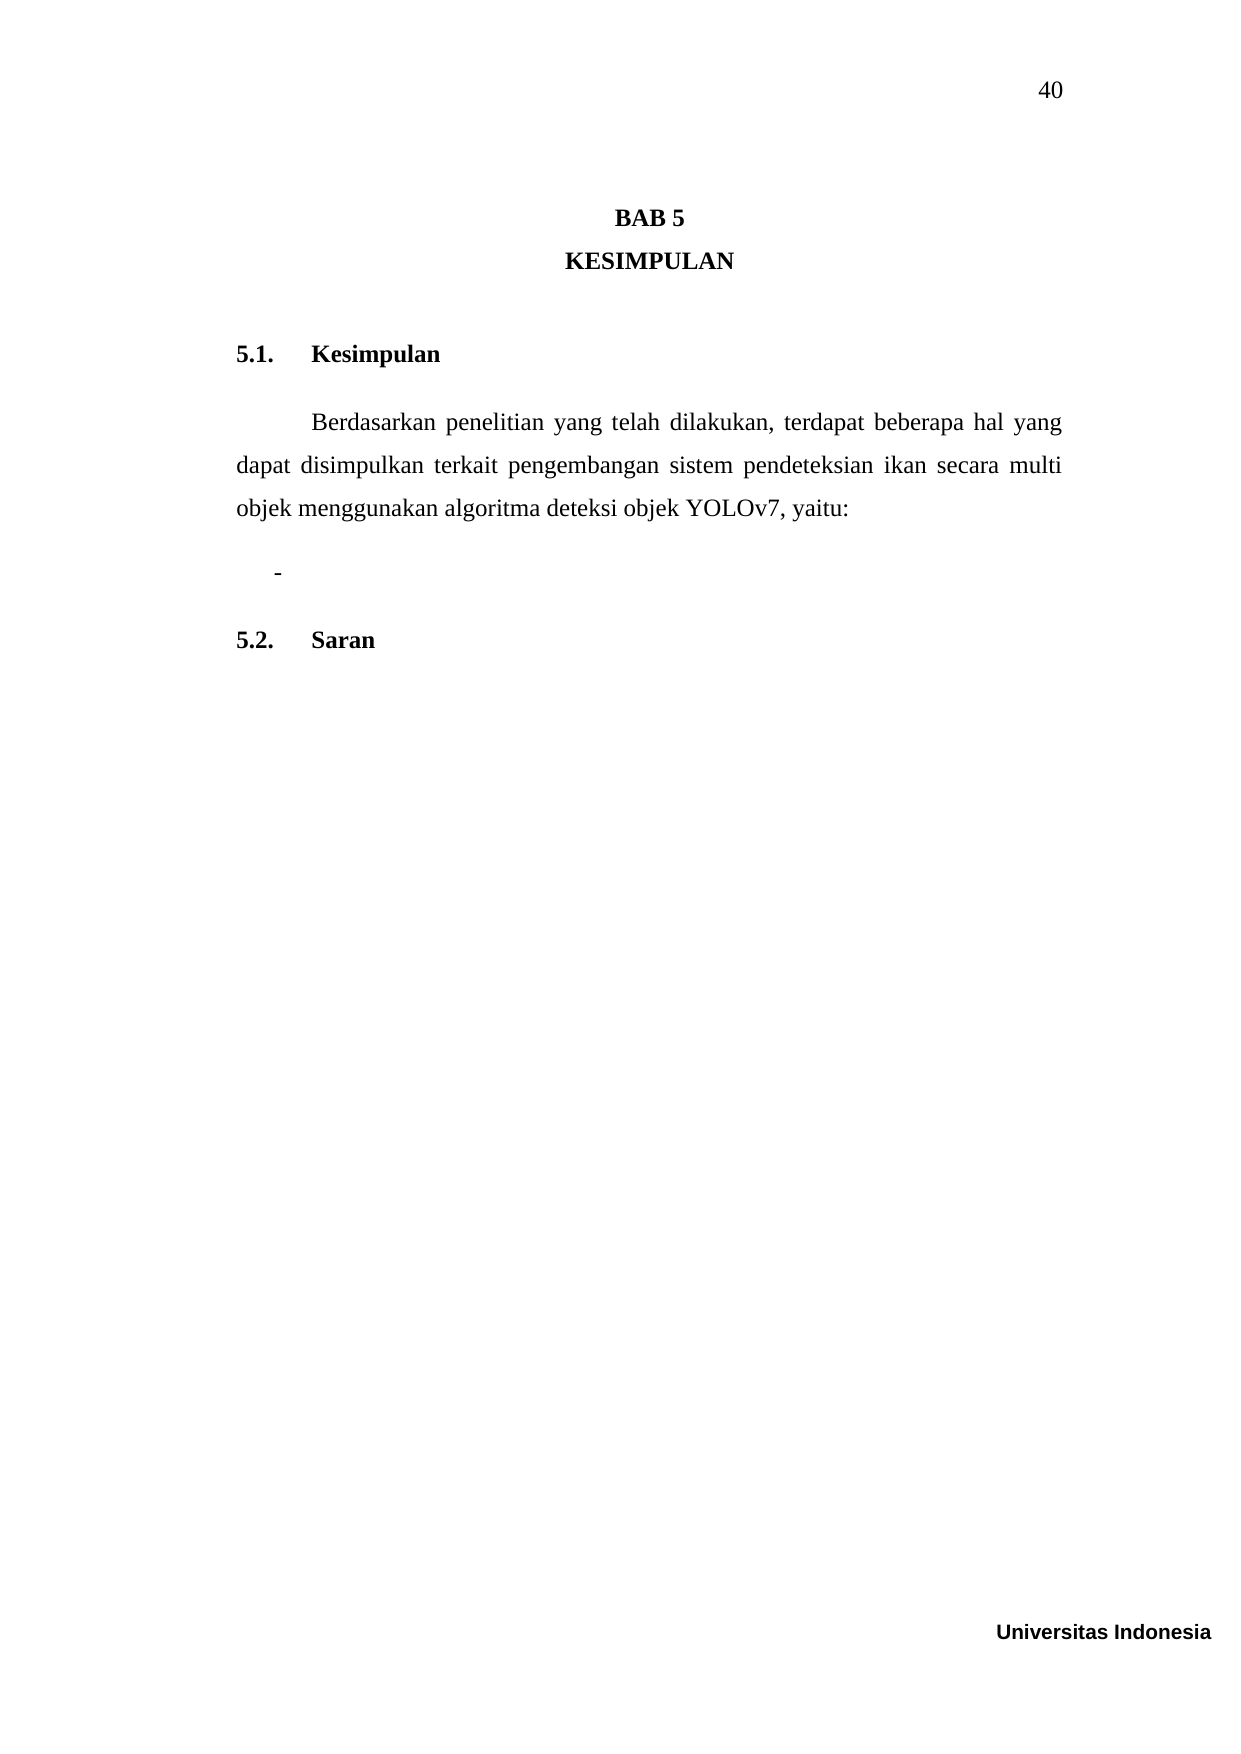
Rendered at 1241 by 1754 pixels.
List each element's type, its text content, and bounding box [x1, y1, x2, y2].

subtitle Saran [236, 626, 1063, 654]
subtitle KESIMPULAN [236, 203, 1063, 275]
text Berdasarkan penelitian yang telah dilakukan, terdapat beberapa hal yang dapat disimpulkan terkait pengembangan sistem pendeteksian ikan secara multi objek menggunakan algoritma deteksi objek YOLOv7, yaitu: [236, 407, 1063, 522]
subtitle Kesimpulan [236, 339, 1063, 368]
